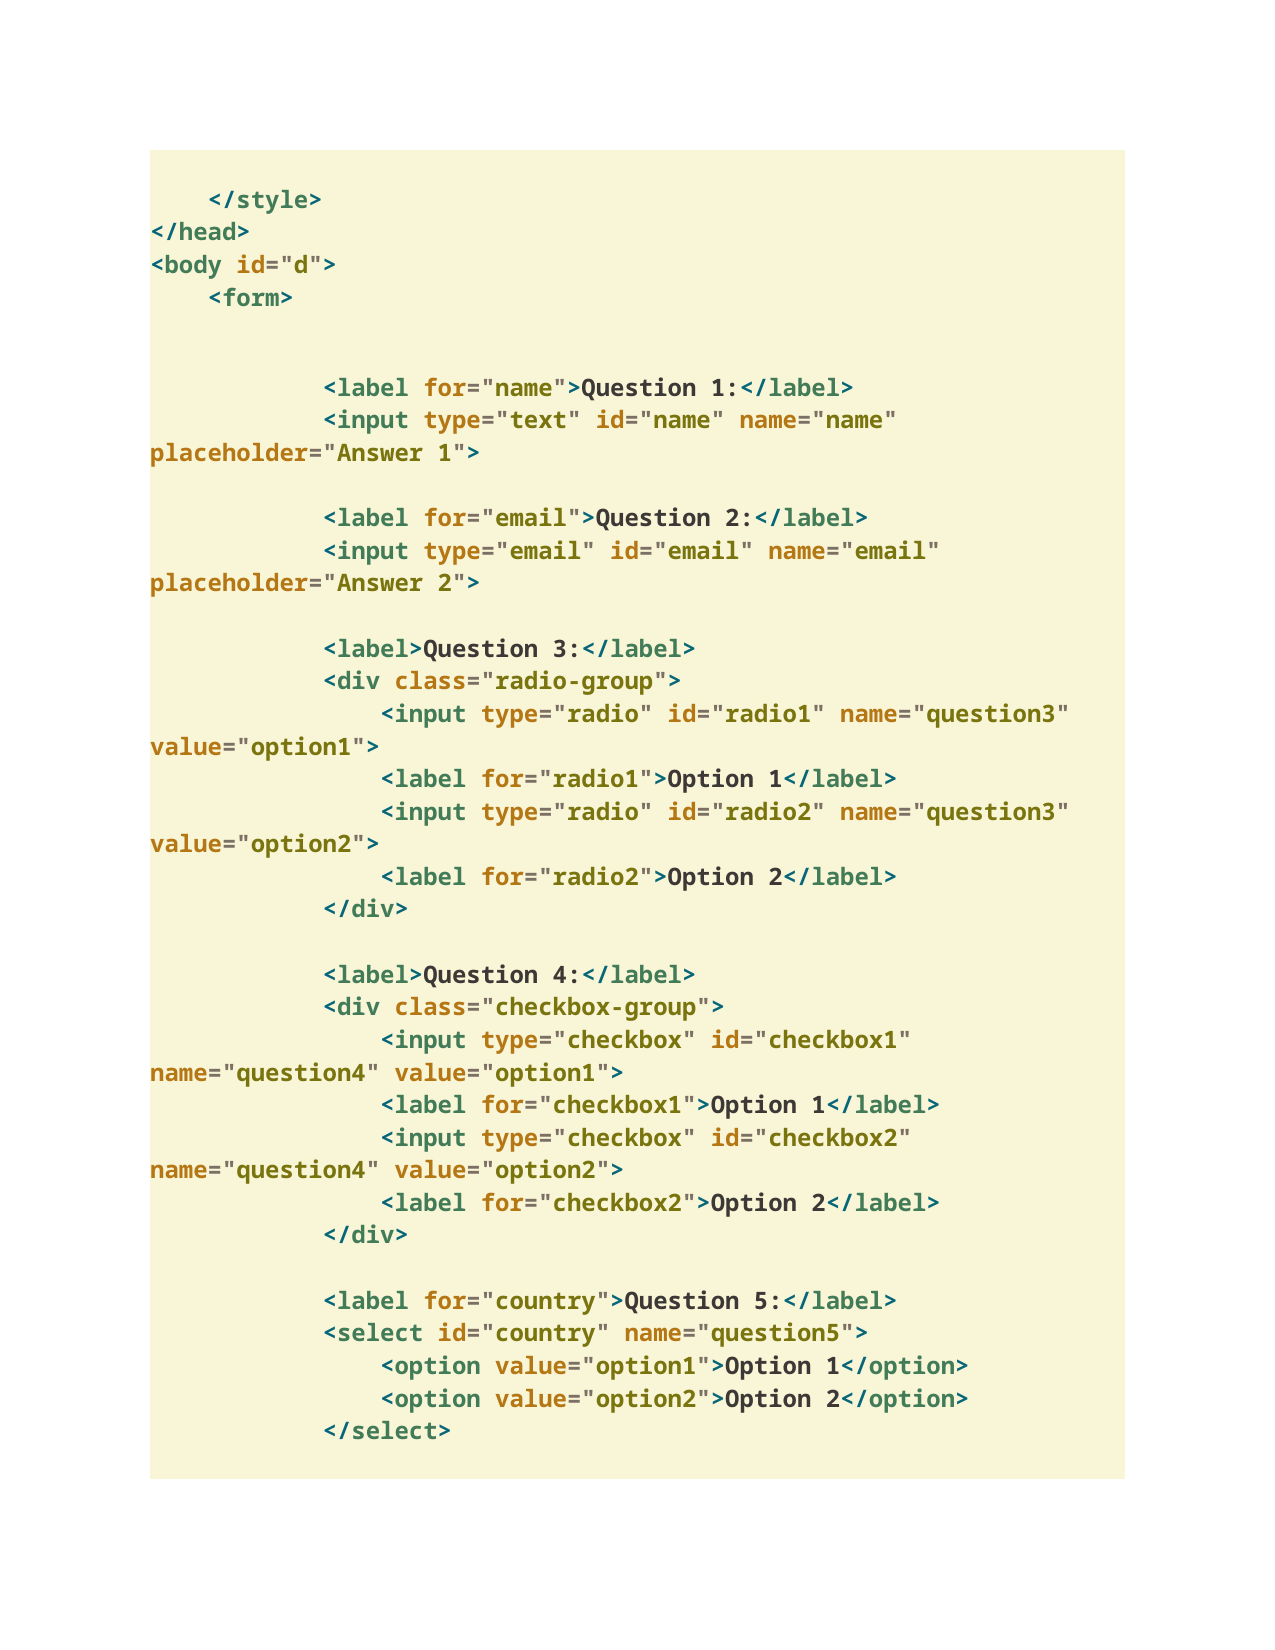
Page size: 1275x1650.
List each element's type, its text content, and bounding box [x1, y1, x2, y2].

text <label for="country">Question 5:</label> [150, 1283, 1125, 1316]
text <label for="name">Question 1:</label> [150, 371, 1125, 403]
text <form> [150, 280, 1125, 313]
text <select id="country" name="question5"> [150, 1316, 1125, 1349]
text <input type="checkbox" id="checkbox1" name="question4" value="option1"> [150, 1023, 1125, 1088]
text <body id="d"> [150, 248, 1125, 280]
text <label>Question 3:</label> [150, 631, 1125, 664]
text </div> [150, 892, 1125, 925]
text <label for="checkbox2">Option 2</label> [150, 1186, 1125, 1218]
text <div class="radio-group"> [150, 664, 1125, 697]
text </select> [150, 1414, 1125, 1447]
text </div> [150, 1218, 1125, 1251]
text <div class="checkbox-group"> [150, 990, 1125, 1023]
text <input type="email" id="email" name="email" placeholder="Answer 2"> [150, 534, 1125, 599]
text <label for="email">Question 2:</label> [150, 501, 1125, 534]
text </head> [150, 215, 1125, 248]
text <label for="checkbox1">Option 1</label> [150, 1088, 1125, 1121]
text <input type="checkbox" id="checkbox2" name="question4" value="option2"> [150, 1121, 1125, 1186]
text <input type="radio" id="radio1" name="question3" value="option1"> [150, 697, 1125, 762]
text <label>Question 4:</label> [150, 957, 1125, 990]
text </style> [150, 183, 1125, 215]
text <label for="radio2">Option 2</label> [150, 860, 1125, 892]
text <input type="text" id="name" name="name" placeholder="Answer 1"> [150, 403, 1125, 468]
text <option value="option2">Option 2</option> [150, 1381, 1125, 1414]
text <label for="radio1">Option 1</label> [150, 762, 1125, 794]
text <input type="radio" id="radio2" name="question3" value="option2"> [150, 794, 1125, 860]
text <option value="option1">Option 1</option> [150, 1349, 1125, 1381]
